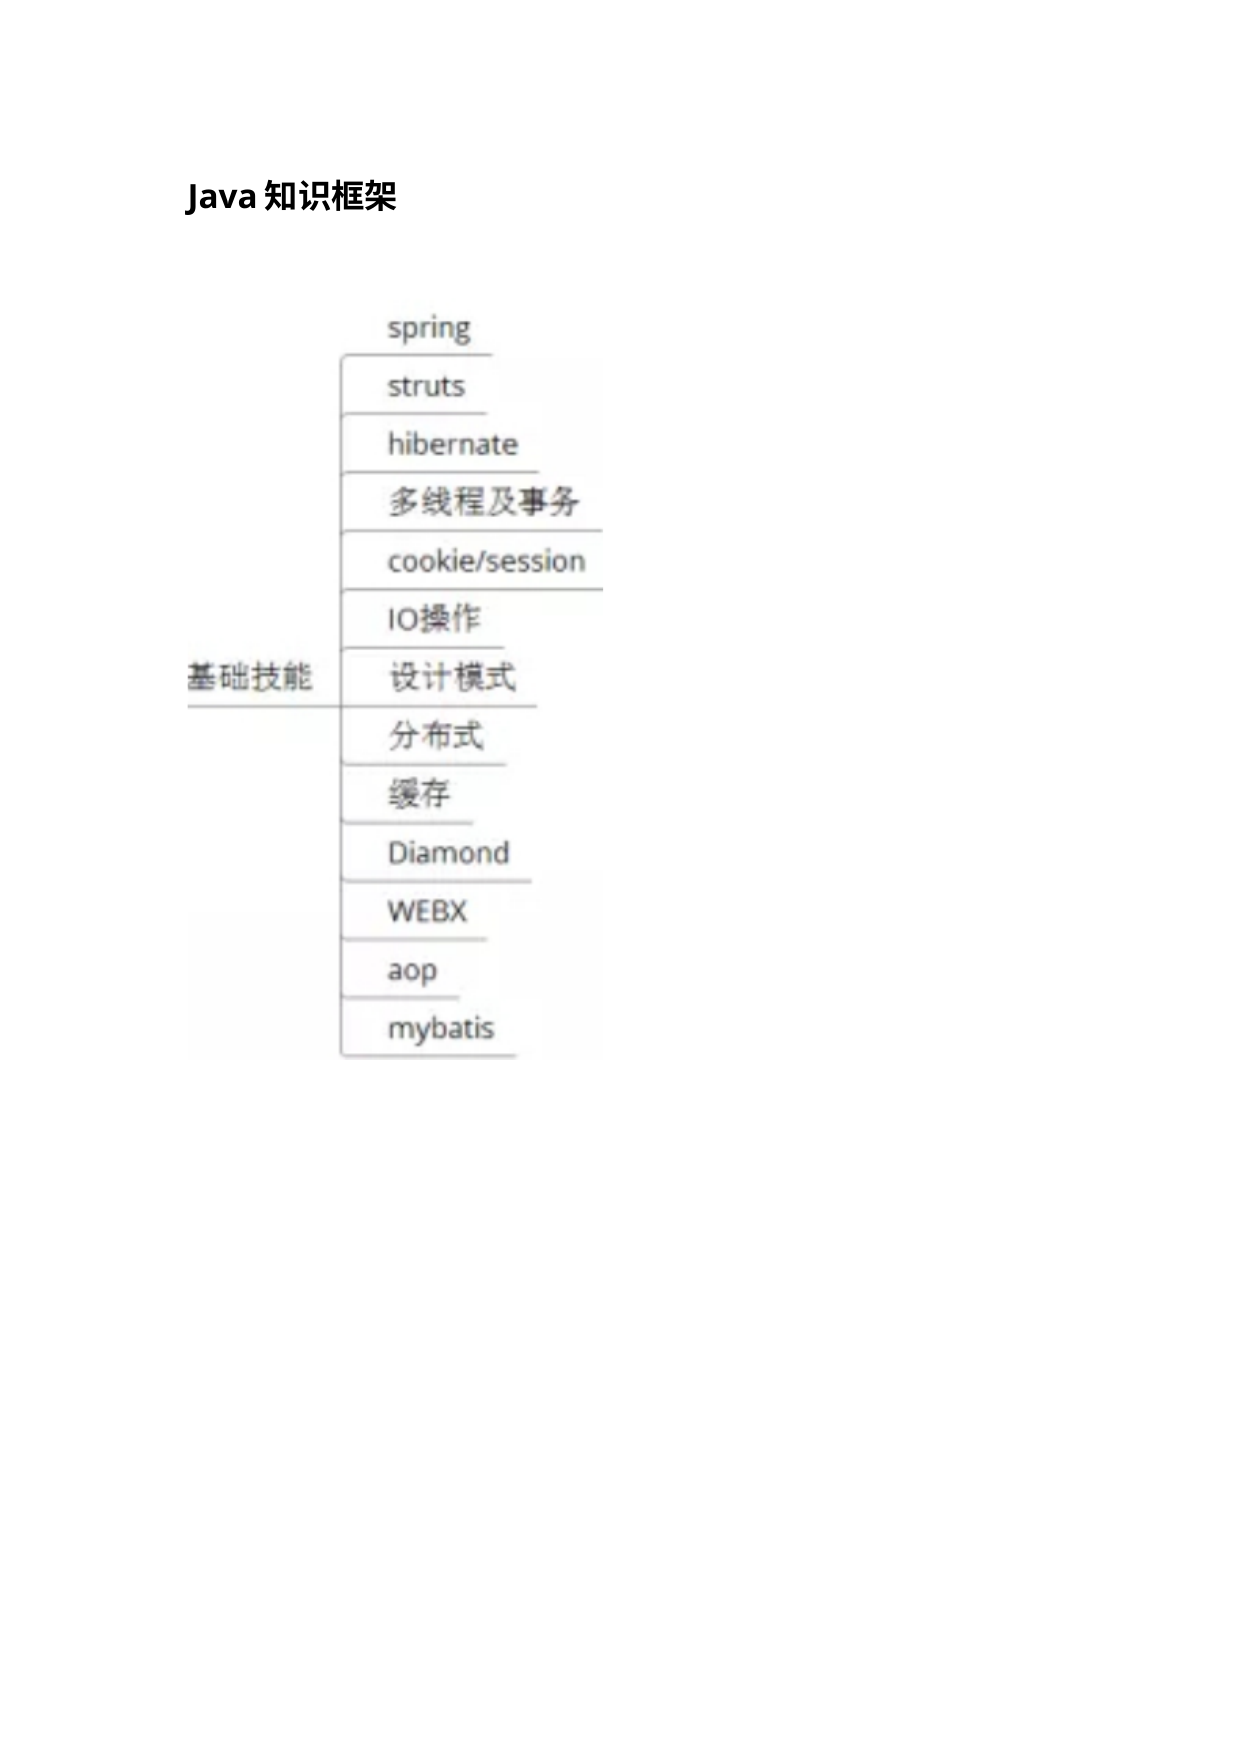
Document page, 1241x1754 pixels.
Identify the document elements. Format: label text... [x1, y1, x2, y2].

subtitle Java知识框架 [187, 162, 1053, 227]
picture [187, 298, 604, 1060]
